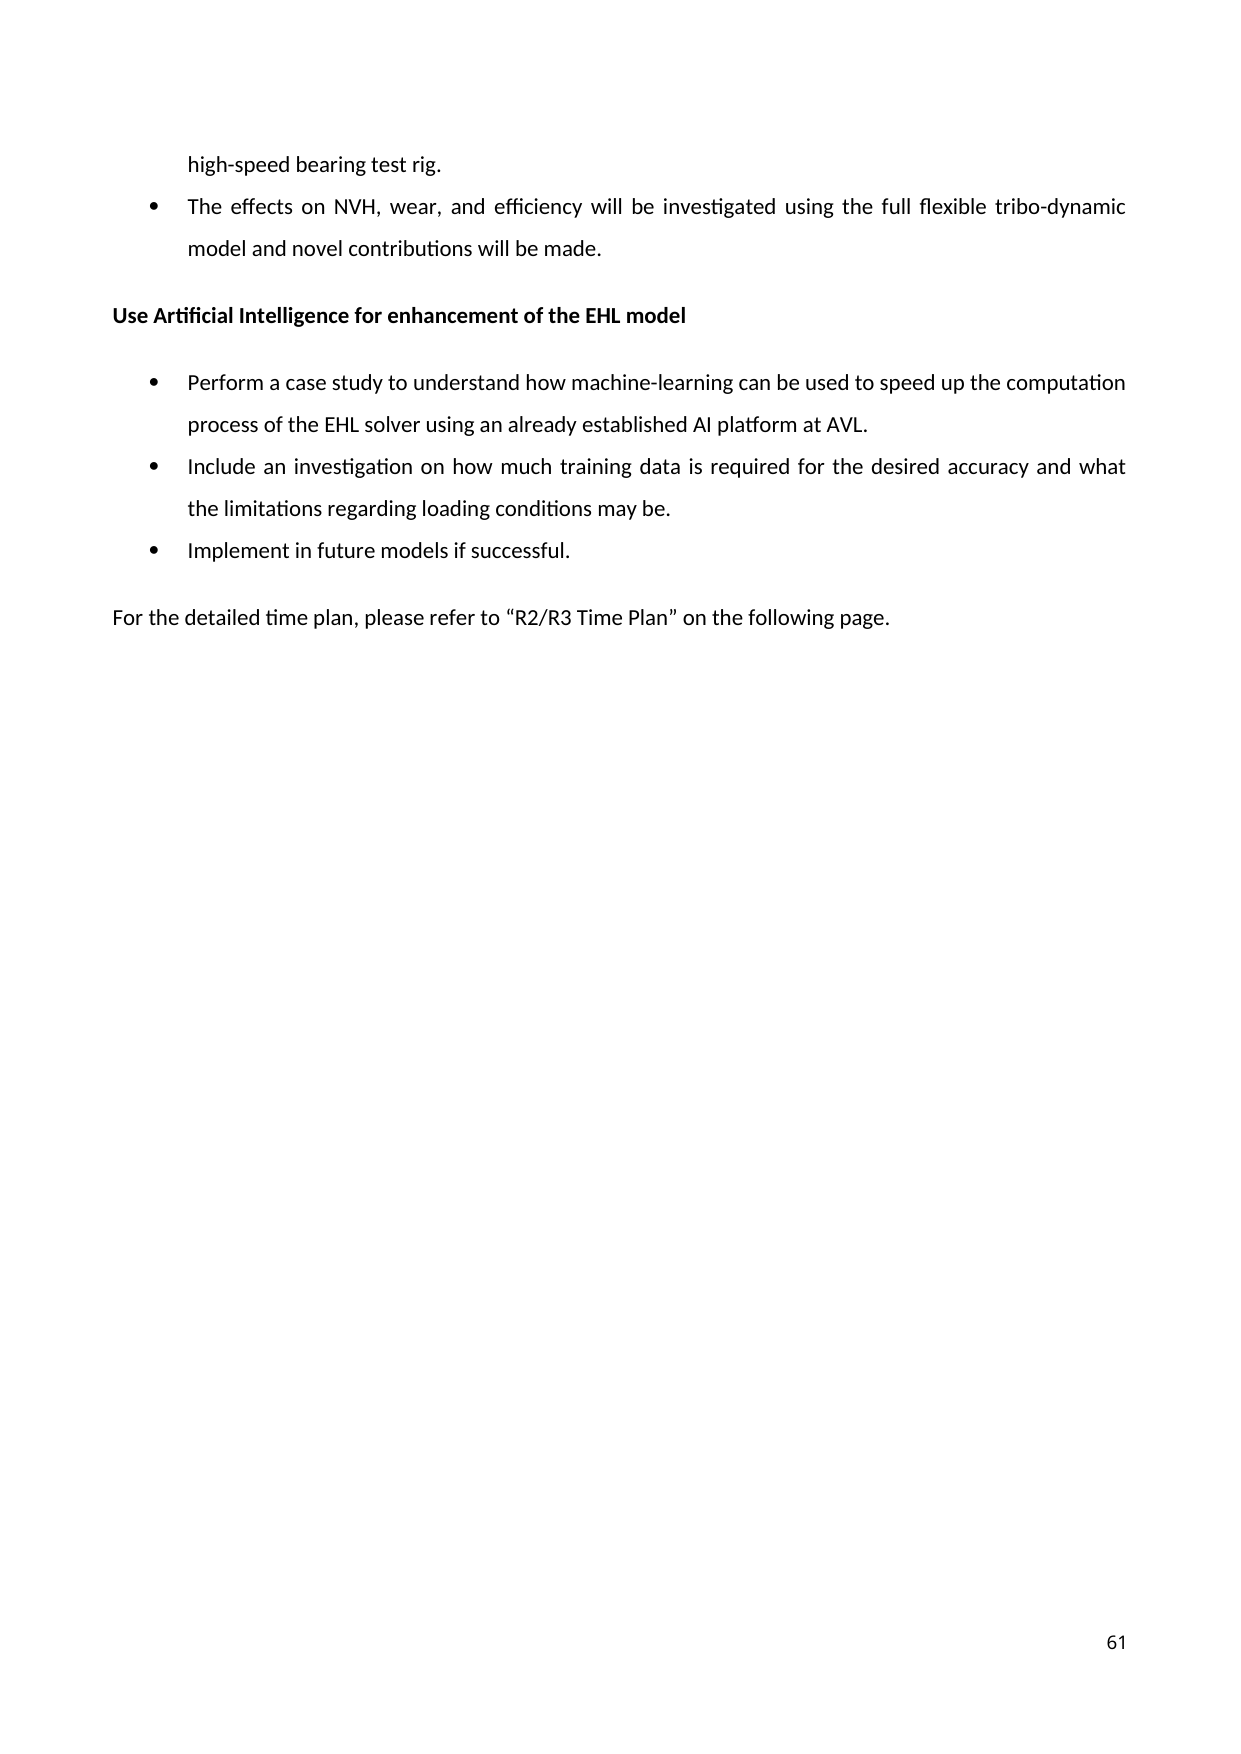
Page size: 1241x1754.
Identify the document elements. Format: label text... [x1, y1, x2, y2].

list Include an investigation on how much training data is required for the desired accuracy and what the limitations regarding loading conditions may be. [150, 452, 1128, 522]
list Implement in future models if successful. [150, 536, 1128, 564]
text Use Artificial Intelligence for enhancement of the EHL model [112, 301, 1128, 329]
list Perform a case study to understand how machine-learning can be used to speed up the computation process of the EHL solver using an already established AI platform at AVL. [150, 368, 1128, 438]
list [150, 150, 1128, 178]
text For the detailed time plan, please refer to “R2/R3 Time Plan” on the following page. [112, 603, 1128, 631]
list The effects on NVH, wear, and efficiency will be investigated using the full flexible tribo-dynamic model and novel contributions will be made. [150, 192, 1128, 262]
